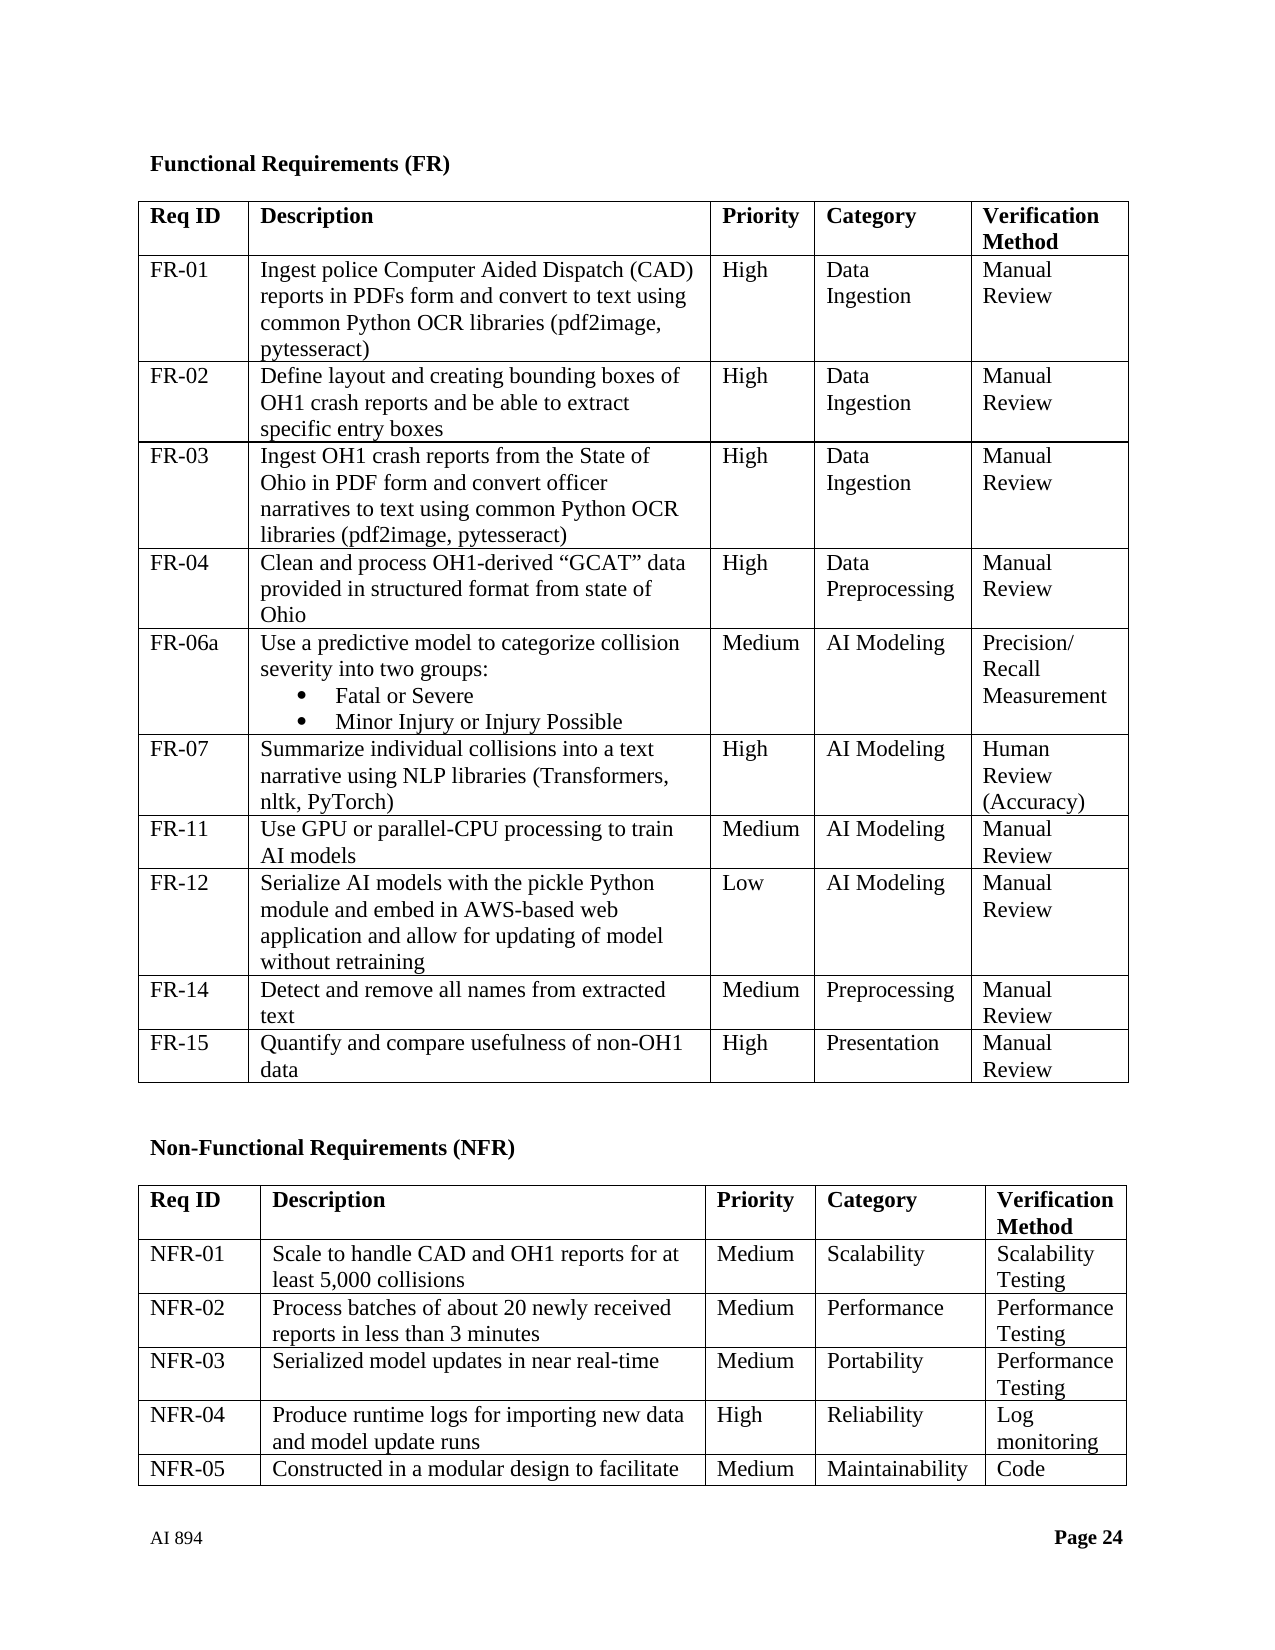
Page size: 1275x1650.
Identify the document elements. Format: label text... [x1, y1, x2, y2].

table_cell Manual Review [972, 816, 1128, 868]
table_cell AI Modeling [815, 629, 971, 734]
table_cell High [711, 549, 814, 628]
table_cell Data Ingestion [815, 443, 971, 548]
table_cell Serialized model updates in near real-time [261, 1348, 705, 1400]
table_cell Medium [706, 1455, 815, 1485]
table_cell Medium [706, 1348, 815, 1400]
table_cell Summarize individual collisions into a text narrative using NLP libraries (Transformers, nltk, PyTorch) [249, 735, 710, 814]
table_cell Manual Review [972, 976, 1128, 1028]
table_cell NFR-05 [139, 1455, 260, 1485]
table_cell Performance Testing [986, 1348, 1126, 1400]
table_cell Manual Review [972, 443, 1128, 548]
table_cell Produce runtime logs for importing new data and model update runs [261, 1401, 705, 1454]
table_cell Clean and process OH1-derived “GCAT” data provided in structured format from state of Ohio [249, 549, 710, 628]
table_cell Data Ingestion [815, 256, 971, 361]
table_cell Data Preprocessing [815, 549, 971, 628]
table_cell Medium [711, 629, 814, 734]
table_cell Performance Testing [986, 1294, 1126, 1347]
table_cell Precision/Recall Measurement [972, 629, 1128, 734]
text Non-Functional Requirements (NFR) [150, 1134, 1125, 1161]
table_cell Scale to handle CAD and OH1 reports for at least 5,000 collisions [261, 1240, 705, 1293]
table_cell Use GPU or parallel-CPU processing to train AI models [249, 816, 710, 868]
table_cell Presentation [815, 1030, 971, 1082]
table_cell NFR-03 [139, 1348, 260, 1400]
table_cell AI Modeling [815, 869, 971, 975]
table_cell Manual Review [972, 362, 1128, 441]
table_cell FR-02 [139, 362, 248, 441]
table_header Description [249, 202, 710, 255]
table_cell Process batches of about 20 newly received reports in less than 3 minutes [261, 1294, 705, 1347]
table_cell Scalability Testing [986, 1240, 1126, 1293]
table_cell Manual Review [972, 869, 1128, 975]
table_cell Low [711, 869, 814, 975]
table_cell Serialize AI models with the pickle Python module and embed in AWS-based web application and allow for updating of model without retraining [249, 869, 710, 975]
table_cell FR-15 [139, 1030, 248, 1082]
table_cell FR-14 [139, 976, 248, 1028]
table_cell NFR-01 [139, 1240, 260, 1293]
table_cell Manual Review [972, 256, 1128, 361]
table_header Priority [706, 1186, 815, 1239]
table_cell Human Review (Accuracy) [972, 735, 1128, 814]
table_cell Medium [706, 1294, 815, 1347]
table_cell AI Modeling [815, 735, 971, 814]
table_cell Maintainability [816, 1455, 985, 1485]
table_cell FR-11 [139, 816, 248, 868]
table_header Category [816, 1186, 985, 1239]
table_cell Reliability [816, 1401, 985, 1454]
table_cell High [711, 443, 814, 548]
table_cell High [706, 1401, 815, 1454]
table_cell Ingest OH1 crash reports from the State of Ohio in PDF form and convert officer narratives to text using common Python OCR libraries (pdf2image, pytesseract) [249, 443, 710, 548]
table_cell High [711, 1030, 814, 1082]
table_cell Use a predictive model to categorize collision severity into two groups: Fatal or Severe Minor Injury or Injury Possible [249, 629, 710, 734]
table_cell NFR-02 [139, 1294, 260, 1347]
table_cell Medium [706, 1240, 815, 1293]
table_cell High [711, 362, 814, 441]
table_cell High [711, 735, 814, 814]
table_header Verification Method [972, 202, 1128, 255]
table_cell Ingest police Computer Aided Dispatch (CAD) reports in PDFs form and convert to text using common Python OCR libraries (pdf2image, pytesseract) [249, 256, 710, 361]
table_cell Define layout and creating bounding boxes of OH1 crash reports and be able to extract specific entry boxes [249, 362, 710, 441]
table_cell FR-04 [139, 549, 248, 628]
table_header Category [815, 202, 971, 255]
table_cell Manual Review [972, 549, 1128, 628]
table_cell FR-06a [139, 629, 248, 734]
table_cell Performance [816, 1294, 985, 1347]
table_cell Data Ingestion [815, 362, 971, 441]
table_cell NFR-04 [139, 1401, 260, 1454]
table_cell FR-07 [139, 735, 248, 814]
table_cell Preprocessing [815, 976, 971, 1028]
table_cell Log monitoring [986, 1401, 1126, 1454]
table_cell FR-01 [139, 256, 248, 361]
table_cell AI Modeling [815, 816, 971, 868]
table_header Description [261, 1186, 705, 1239]
table_cell Code Review [986, 1455, 1126, 1485]
table_header Priority [711, 202, 814, 255]
text Functional Requirements (FR) [150, 150, 1125, 176]
table_cell Manual Review [972, 1030, 1128, 1082]
table_cell Scalability [816, 1240, 985, 1293]
table_cell FR-03 [139, 443, 248, 548]
table_cell Detect and remove all names from extracted text [249, 976, 710, 1028]
table_header Req ID [139, 1186, 260, 1239]
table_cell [261, 1455, 705, 1485]
table_header Verification Method [986, 1186, 1126, 1239]
table_cell Medium [711, 976, 814, 1028]
table_cell Quantify and compare usefulness of non-OH1 data [249, 1030, 710, 1082]
table_cell Portability [816, 1348, 985, 1400]
table_cell High [711, 256, 814, 361]
table_cell Medium [711, 816, 814, 868]
table_header Req ID [139, 202, 248, 255]
table_cell FR-12 [139, 869, 248, 975]
